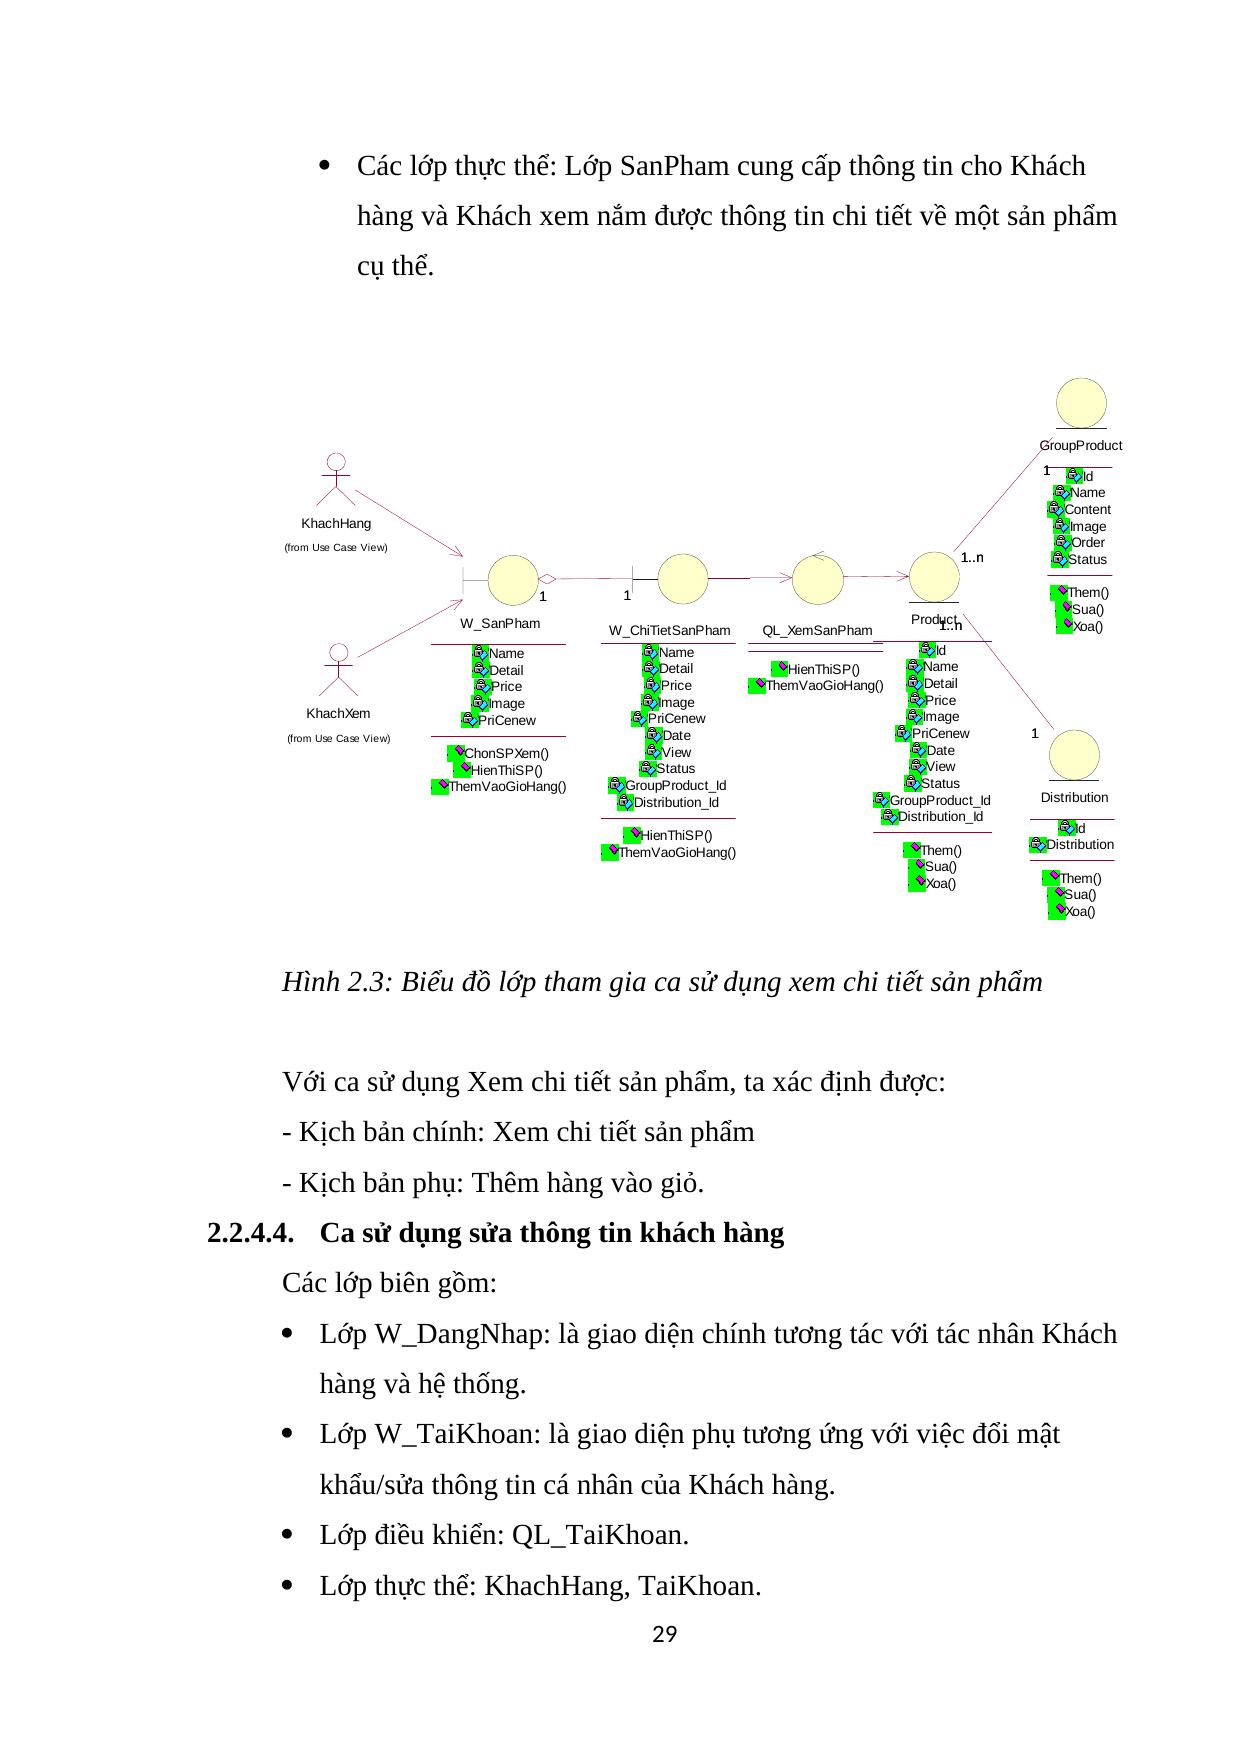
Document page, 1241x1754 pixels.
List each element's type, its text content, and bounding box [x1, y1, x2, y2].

text Các lớp biên gồm: [282, 1266, 1122, 1299]
list Lớp điều khiển: QL_TaiKhoan. [282, 1517, 1122, 1551]
text Hình 2.3: Biểu đồ lớp tham gia ca sử dụng xem chi tiết sản phẩm [282, 964, 1122, 997]
text - Kịch bản phụ: Thêm hàng vào giỏ. [282, 1165, 1122, 1198]
list Lớp W_TaiKhoan: là giao diện phụ tương ứng với việc đổi mật khẩu/sửa thông tin cá nhân của Khách hàng. [282, 1417, 1122, 1501]
list Ca sử dụng sửa thông tin khách hàng [207, 1215, 1122, 1249]
list Lớp W_DangNhap: là giao diện chính tương tác với tác nhân Khách hàng và hệ thống. [282, 1316, 1122, 1400]
list Lớp thực thể: KhachHang, TaiKhoan. [282, 1568, 1122, 1601]
text Với ca sử dụng Xem chi tiết sản phẩm, ta xác định được: [282, 1064, 1122, 1098]
text - Kịch bản chính: Xem chi tiết sản phẩm [282, 1114, 1122, 1148]
list Các lớp thực thể: Lớp SanPham cung cấp thông tin cho Khách hàng và Khách xem nắm được thông tin chi tiết về một sản phẩm cụ thể. [319, 148, 1122, 282]
